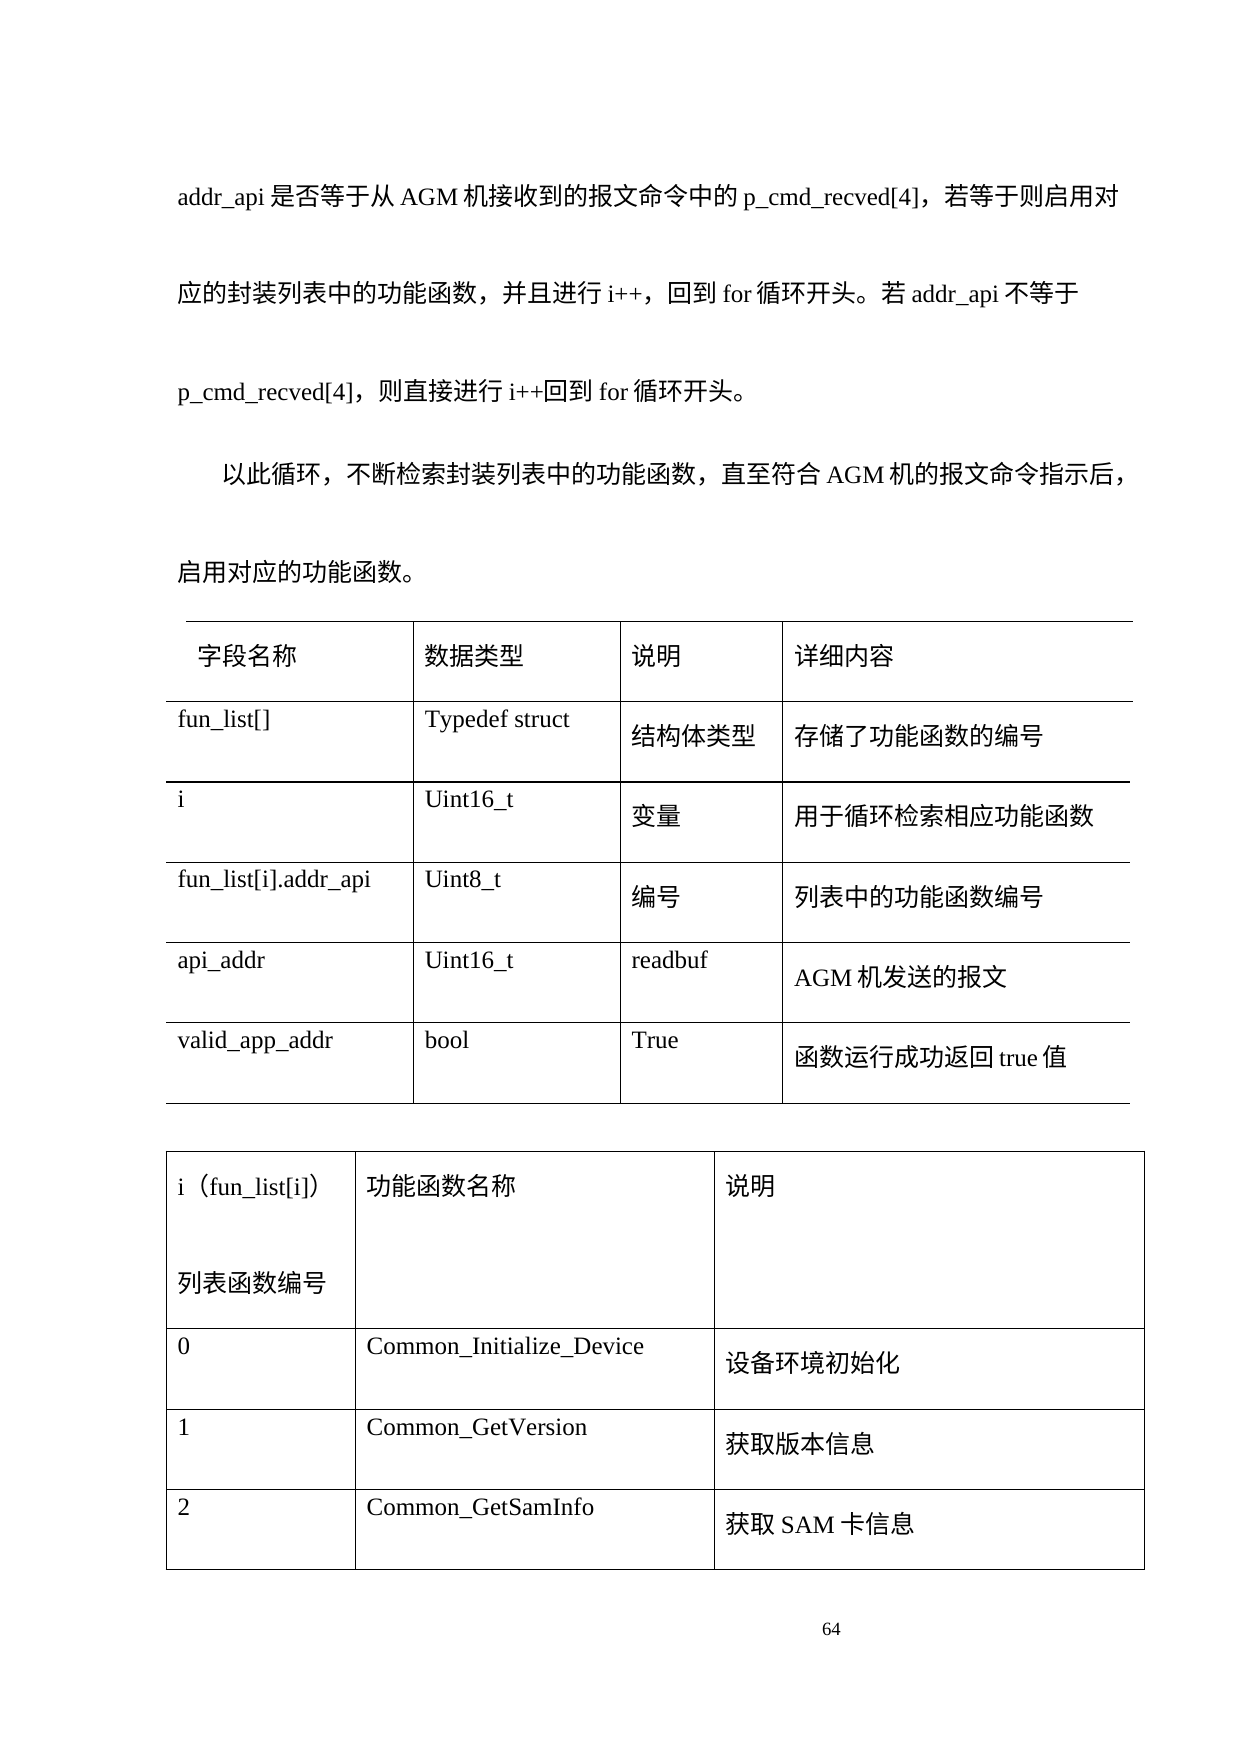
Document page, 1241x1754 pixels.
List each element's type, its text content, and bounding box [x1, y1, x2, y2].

table_cell Uint16_t [414, 783, 620, 862]
table_cell 结构体类型 [621, 702, 782, 781]
table_cell 列表中的功能函数编号 [783, 863, 1129, 942]
table_header 说明 [715, 1152, 1144, 1328]
table_cell 0 [167, 1329, 355, 1409]
table_cell readbuf [621, 943, 782, 1022]
table_header 详细内容 [783, 622, 1133, 701]
table_cell 函数运行成功返回true值 [783, 1023, 1129, 1103]
table_cell valid_app_addr [166, 1023, 413, 1103]
table_cell 编号 [621, 863, 782, 942]
table_cell 变量 [621, 783, 782, 862]
table_cell api_addr [166, 943, 413, 1022]
text 以此循环，不断检索封装列表中的功能函数，直至符合AGM机的报文命令指示后，启用对应的功能函数。 [177, 440, 1122, 603]
table_header 功能函数名称 [356, 1152, 714, 1328]
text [177, 162, 1122, 422]
table_cell 用于循环检索相应功能函数 [783, 783, 1129, 862]
table_cell Common_Initialize_Device [356, 1329, 714, 1409]
table_header 字段名称 [186, 622, 413, 701]
table_cell 获取SAM卡信息 [715, 1490, 1144, 1569]
table_cell Uint8_t [414, 863, 620, 942]
table_cell 设备环境初始化 [715, 1329, 1144, 1409]
table_cell Typedef struct [414, 702, 620, 781]
table_cell Common_GetVersion [356, 1410, 714, 1489]
table_cell 获取版本信息 [715, 1410, 1144, 1489]
table_cell AGM机发送的报文 [783, 943, 1129, 1022]
table_cell 存储了功能函数的编号 [783, 702, 1129, 781]
table_cell Uint16_t [414, 943, 620, 1022]
table_cell i [166, 783, 413, 862]
table_header 说明 [621, 622, 782, 701]
table_cell 1 [167, 1410, 355, 1489]
table_cell True [621, 1023, 782, 1103]
table_cell fun_list[i].addr_api [166, 863, 413, 942]
table_cell 2 [167, 1490, 355, 1569]
table_header 数据类型 [414, 622, 620, 701]
table_cell bool [414, 1023, 620, 1103]
table_cell fun_list[] [166, 702, 413, 781]
table_header i（fun_list[i]）列表函数编号 [167, 1152, 355, 1328]
table_cell Common_GetSamInfo [356, 1490, 714, 1569]
